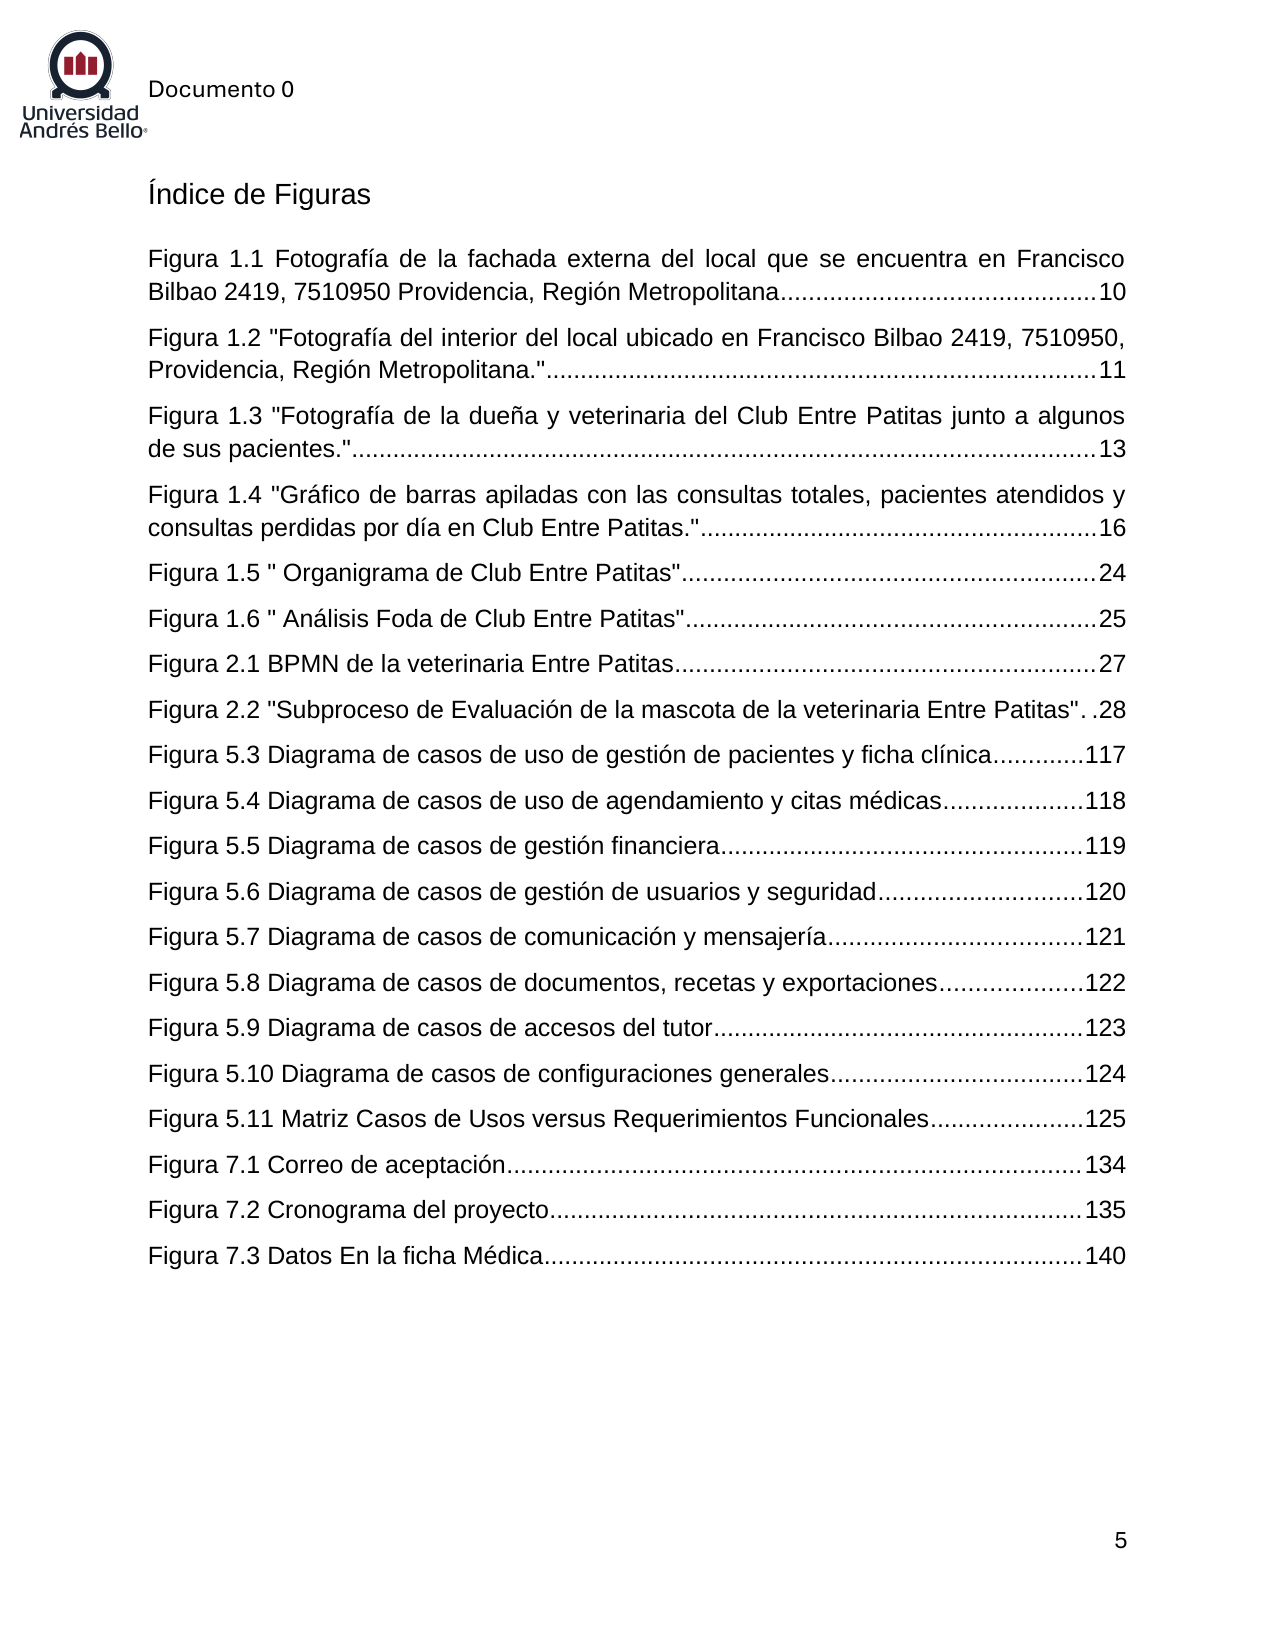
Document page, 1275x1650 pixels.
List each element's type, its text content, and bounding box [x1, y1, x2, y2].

picture [19, 30, 148, 138]
text Figura 7.3 Datos En la ficha Médica 140 [148, 1241, 1127, 1270]
text Figura 1.6 " Análisis Foda de Club Entre Patitas" 25 [148, 604, 1127, 632]
text Figura 5.11 Matriz Casos de Usos versus Requerimientos Funcionales 125 [148, 1104, 1127, 1133]
text Figura 1.1 Fotografía de la fachada externa del local que se encuentra en Francisco Bilbao 2419, 7510950 Providencia, Región Metropolitana 10 [148, 244, 1127, 306]
text Figura 7.2 Cronograma del proyecto 135 [148, 1195, 1127, 1224]
text Figura 1.3 "Fotografía de la dueña y veterinaria del Club Entre Patitas junto a algunos de sus pacientes." 13 [148, 401, 1127, 463]
text Índice de Figuras [148, 177, 1127, 211]
text Figura 5.9 Diagrama de casos de accesos del tutor 123 [148, 1013, 1127, 1042]
text Figura 1.5 " Organigrama de Club Entre Patitas" 24 [148, 558, 1127, 587]
text Figura 5.6 Diagrama de casos de gestión de usuarios y seguridad 120 [148, 877, 1127, 906]
text Figura 5.3 Diagrama de casos de uso de gestión de pacientes y ficha clínica 117 [148, 740, 1127, 769]
text Figura 1.2 "Fotografía del interior del local ubicado en Francisco Bilbao 2419, 7510950, Providencia, Región Metropolitana." 11 [148, 322, 1127, 384]
text Figura 5.5 Diagrama de casos de gestión financiera 119 [148, 831, 1127, 860]
text Figura 5.4 Diagrama de casos de uso de agendamiento y citas médicas 118 [148, 786, 1127, 814]
text Figura 5.7 Diagrama de casos de comunicación y mensajería 121 [148, 922, 1127, 951]
text Figura 2.2 "Subproceso de Evaluación de la mascota de la veterinaria Entre Patitas" 28 [148, 695, 1127, 723]
text Figura 5.10 Diagrama de casos de configuraciones generales 124 [148, 1059, 1127, 1088]
text Figura 1.4 "Gráfico de barras apiladas con las consultas totales, pacientes atendidos y consultas perdidas por día en Club Entre Patitas." 16 [148, 479, 1127, 541]
text Figura 5.8 Diagrama de casos de documentos, recetas y exportaciones 122 [148, 968, 1127, 997]
text Figura 7.1 Correo de aceptación 134 [148, 1150, 1127, 1179]
text Figura 2.1 BPMN de la veterinaria Entre Patitas 27 [148, 649, 1127, 678]
